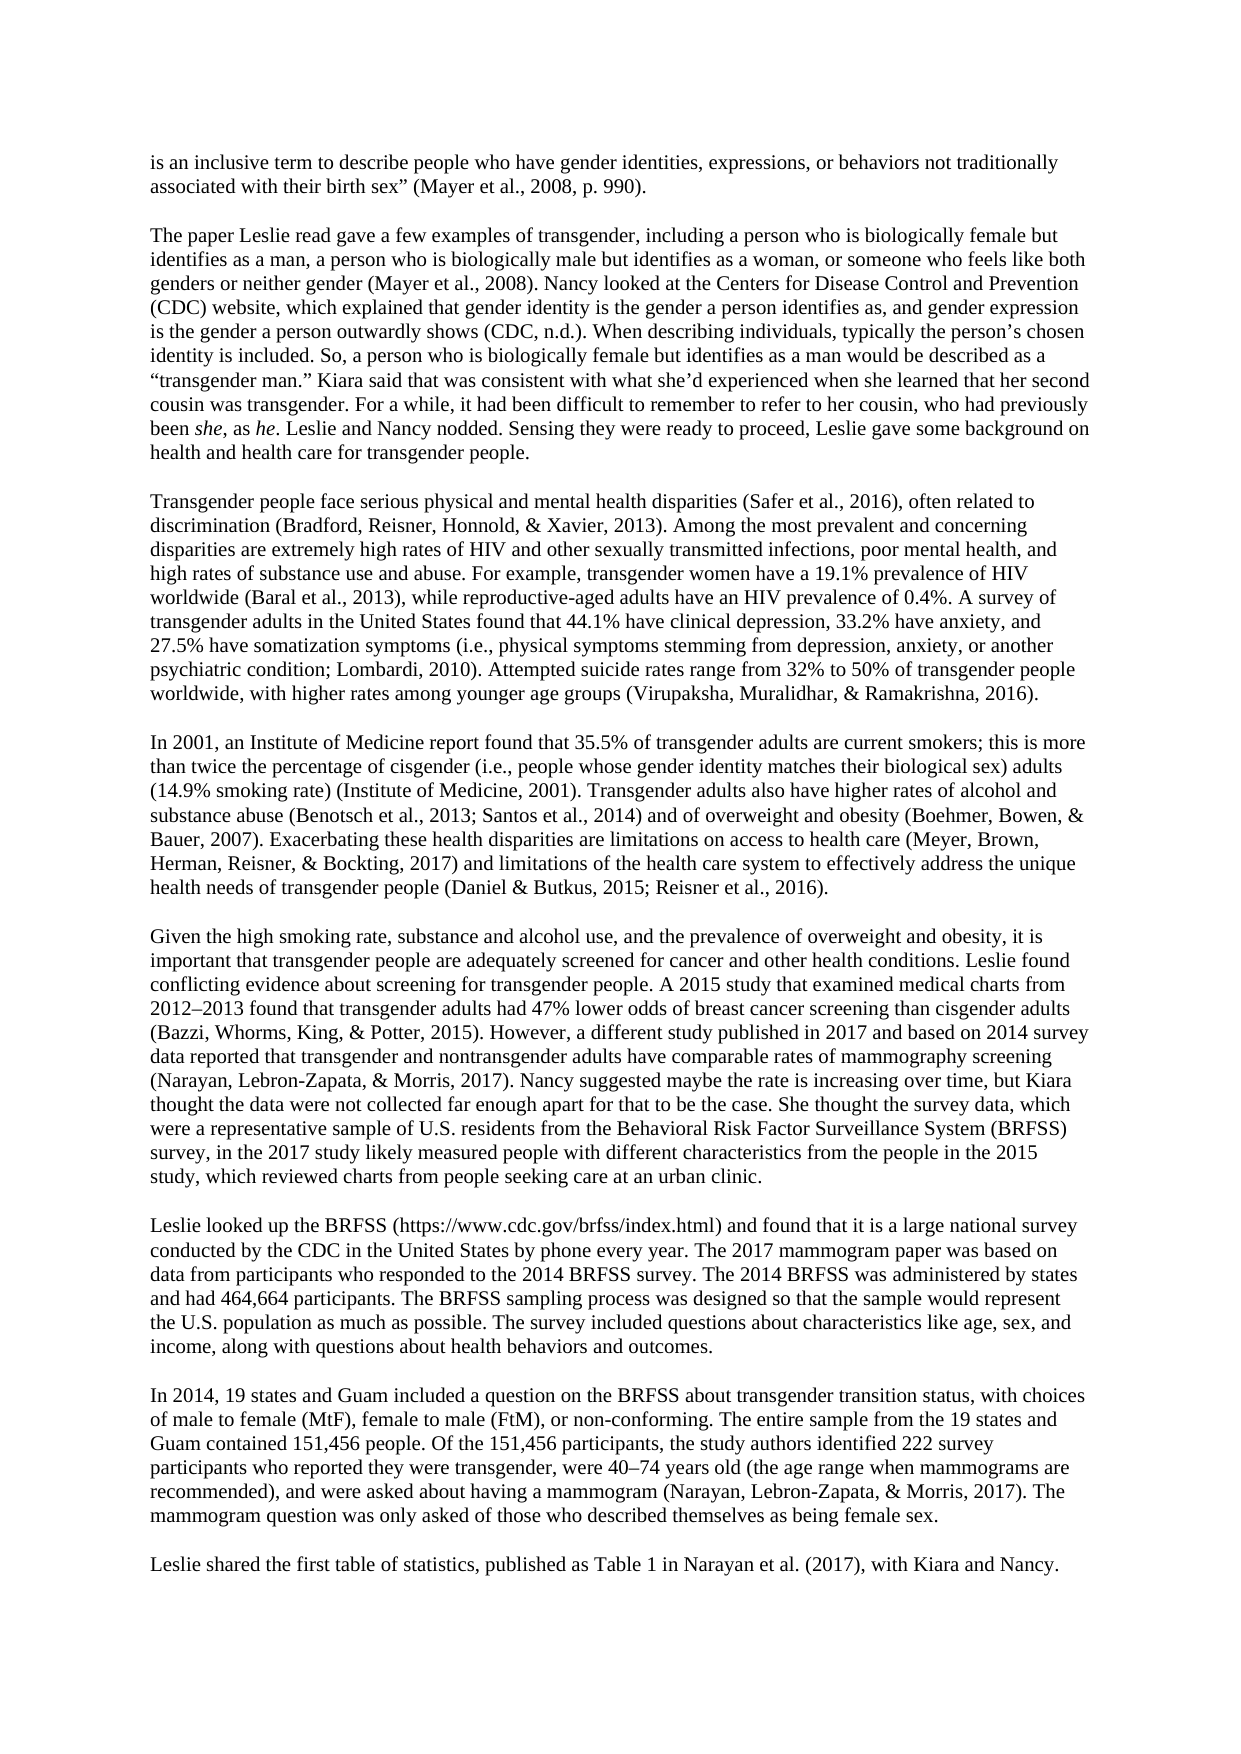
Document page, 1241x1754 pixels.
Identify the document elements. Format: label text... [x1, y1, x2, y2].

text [150, 150, 1090, 198]
text Transgender people face serious physical and mental health disparities (Safer et al., 2016), often related to discrimination (Bradford, Reisner, Honnold, & Xavier, 2013). Among the most prevalent and concerning disparities are extremely high rates of HIV and other sexually transmitted infections, poor mental health, and high rates of substance use and abuse. For example, transgender women have a 19.1% prevalence of HIV worldwide (Baral et al., 2013), while reproductive-aged adults have an HIV prevalence of 0.4%. A survey of transgender adults in the United States found that 44.1% have clinical depression, 33.2% have anxiety, and 27.5% have somatization symptoms (i.e., physical symptoms stemming from depression, anxiety, or another psychiatric condition; Lombardi, 2010). Attempted suicide rates range from 32% to 50% of transgender people worldwide, with higher rates among younger age groups (Virupaksha, Muralidhar, & Ramakrishna, 2016). [150, 489, 1090, 705]
text In 2014, 19 states and Guam included a question on the BRFSS about transgender transition status, with choices of male to female (MtF), female to male (FtM), or non-conforming. The entire sample from the 19 states and Guam contained 151,456 people. Of the 151,456 participants, the study authors identified 222 survey participants who reported they were transgender, were 40–74 years old (the age range when mammograms are recommended), and were asked about having a mammogram (Narayan, Lebron-Zapata, & Morris, 2017). The mammogram question was only asked of those who described themselves as being female sex. [150, 1383, 1090, 1527]
text Leslie shared the first table of statistics, published as Table 1 in Narayan et al. (2017), with Kiara and Nancy. [150, 1552, 1090, 1576]
text Given the high smoking rate, substance and alcohol use, and the prevalence of overweight and obesity, it is important that transgender people are adequately screened for cancer and other health conditions. Leslie found conflicting evidence about screening for transgender people. A 2015 study that examined medical charts from 2012–2013 found that transgender adults had 47% lower odds of breast cancer screening than cisgender adults (Bazzi, Whorms, King, & Potter, 2015). However, a different study published in 2017 and based on 2014 survey data reported that transgender and nontransgender adults have comparable rates of mammography screening (Narayan, Lebron-Zapata, & Morris, 2017). Nancy suggested maybe the rate is increasing over time, but Kiara thought the data were not collected far enough apart for that to be the case. She thought the survey data, which were a representative sample of U.S. residents from the Behavioral Risk Factor Surveillance System (BRFSS) survey, in the 2017 study likely measured people with different characteristics from the people in the 2015 study, which reviewed charts from people seeking care at an urban clinic. [150, 924, 1090, 1188]
text The paper Leslie read gave a few examples of transgender, including a person who is biologically female but identifies as a man, a person who is biologically male but identifies as a woman, or someone who feels like both genders or neither gender (Mayer et al., 2008). Nancy looked at the Centers for Disease Control and Prevention (CDC) website, which explained that gender identity is the gender a person identifies as, and gender expression is the gender a person outwardly shows (CDC, n.d.). When describing individuals, typically the person’s chosen identity is included. So, a person who is biologically female but identifies as a man would be described as a “transgender man.” Kiara said that was consistent with what she’d experienced when she learned that her second cousin was transgender. For a while, it had been difficult to remember to refer to her cousin, who had previously been she, as he. Leslie and Nancy nodded. Sensing they were ready to proceed, Leslie gave some background on health and health care for transgender people. [150, 223, 1090, 464]
text In 2001, an Institute of Medicine report found that 35.5% of transgender adults are current smokers; this is more than twice the percentage of cisgender (i.e., people whose gender identity matches their biological sex) adults (14.9% smoking rate) (Institute of Medicine, 2001). Transgender adults also have higher rates of alcohol and substance abuse (Benotsch et al., 2013; Santos et al., 2014) and of overweight and obesity (Boehmer, Bowen, & Bauer, 2007). Exacerbating these health disparities are limitations on access to health care (Meyer, Brown, Herman, Reisner, & Bockting, 2017) and limitations of the health care system to effectively address the unique health needs of transgender people (Daniel & Butkus, 2015; Reisner et al., 2016). [150, 730, 1090, 899]
text Leslie looked up the BRFSS (https://www.cdc.gov/brfss/index.html) and found that it is a large national survey conducted by the CDC in the United States by phone every year. The 2017 mammogram paper was based on data from participants who responded to the 2014 BRFSS survey. The 2014 BRFSS was administered by states and had 464,664 participants. The BRFSS sampling process was designed so that the sample would represent the U.S. population as much as possible. The survey included questions about characteristics like age, sex, and income, along with questions about health behaviors and outcomes. [150, 1213, 1090, 1358]
